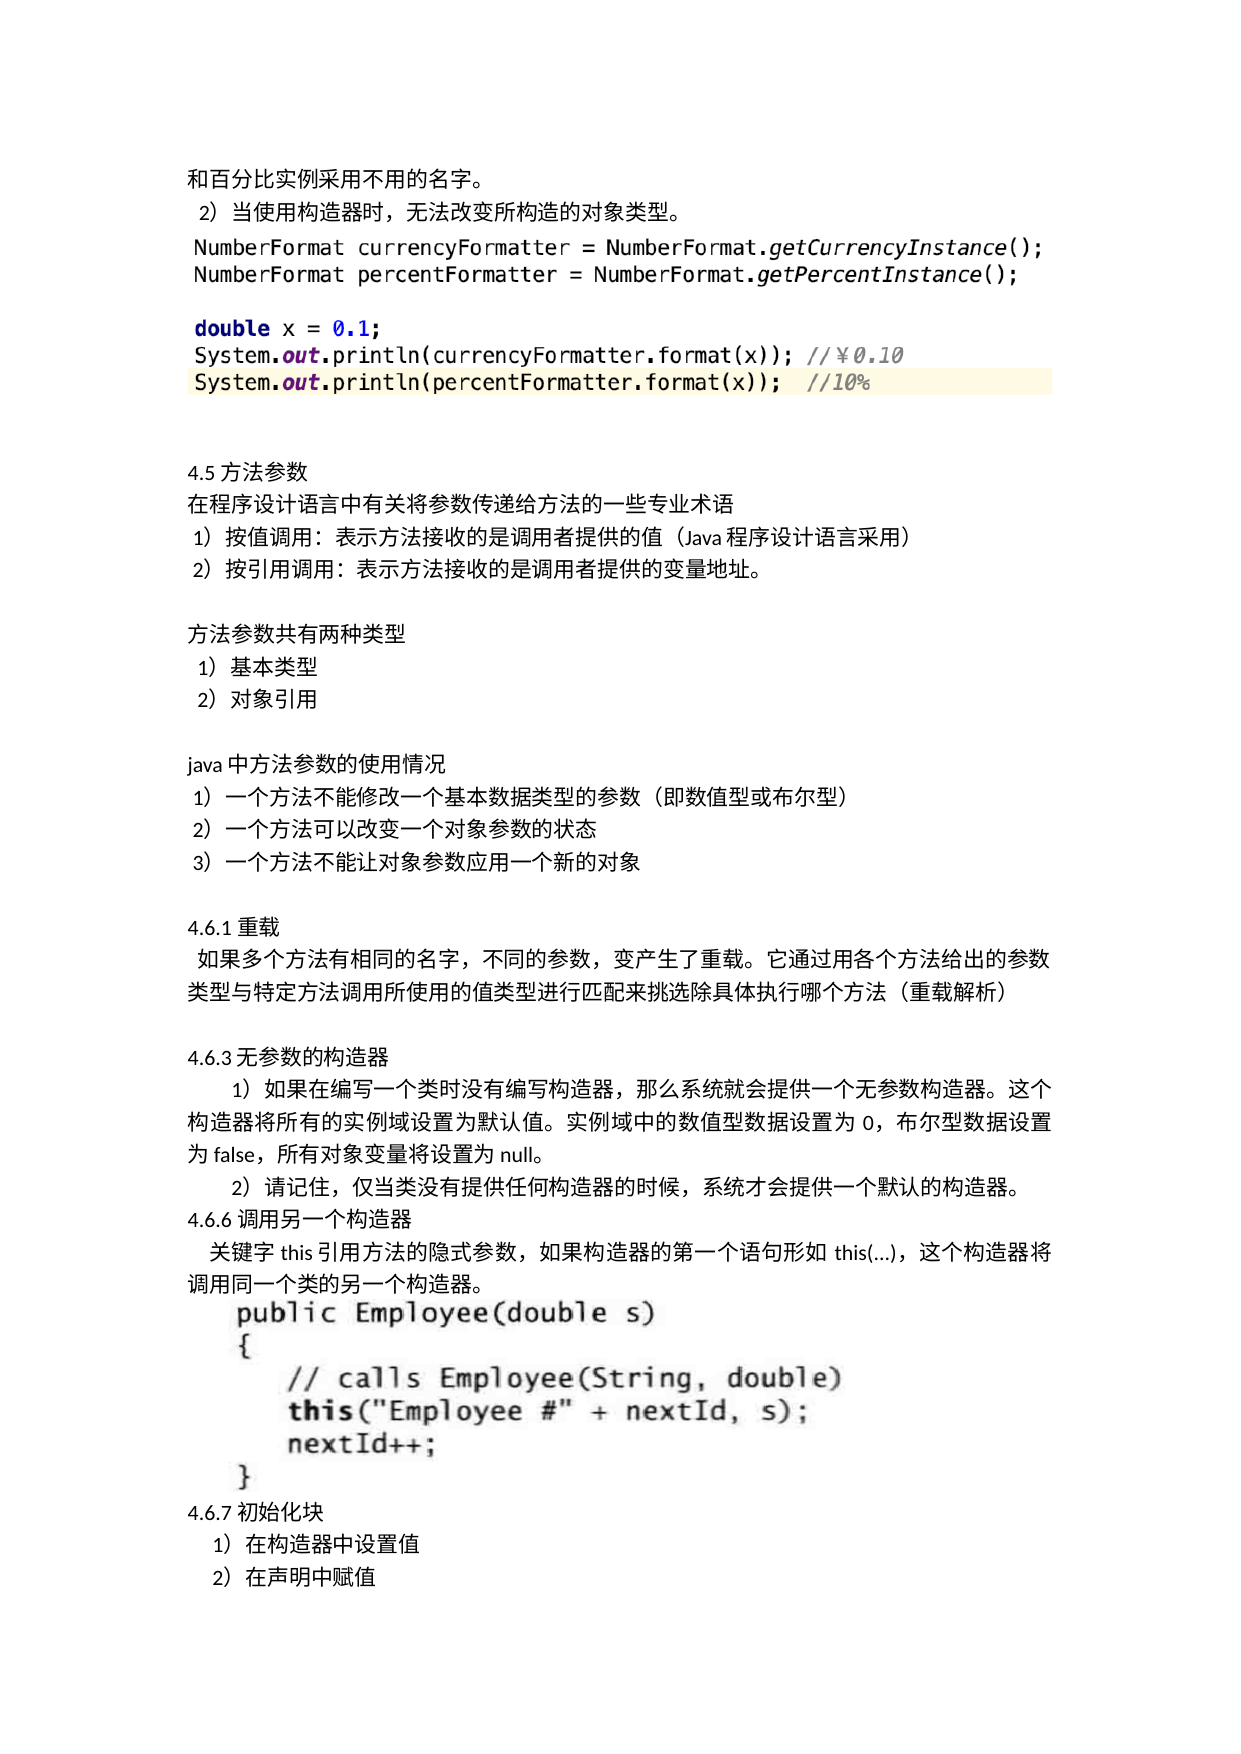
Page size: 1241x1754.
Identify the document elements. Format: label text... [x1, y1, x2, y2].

list 当使用构造器时，无法改变所构造的对象类型。 [187, 194, 1053, 227]
list 方法参数共有两种类型 [187, 617, 1053, 649]
picture [187, 227, 1053, 400]
list 关键字this引用方法的隐式参数，如果构造器的第一个语句形如this(...)，这个构造器将调用同一个类的另一个构造器。 [187, 1234, 1053, 1299]
list 如果多个方法有相同的名字，不同的参数，变产生了重载。它通过用各个方法给出的参数类型与特定方法调用所使用的值类型进行匹配来挑选除具体执行哪个方法（重载解析） [187, 942, 1053, 1007]
list 1）在构造器中设置值 [187, 1527, 1053, 1559]
list 2）按引用调用：表示方法接收的是调用者提供的变量地址。 [187, 552, 1053, 584]
list 2）在声明中赋值 [187, 1559, 1053, 1592]
list 4.6.3无参数的构造器 [187, 1039, 1053, 1072]
picture [187, 1299, 886, 1492]
list 4.6.7 初始化块 [187, 1494, 1053, 1527]
list 2）一个方法可以改变一个对象参数的状态 [187, 812, 1053, 844]
list 1）基本类型 [187, 649, 1053, 682]
list 4.6.1 重载 [187, 909, 1053, 942]
list 1）按值调用：表示方法接收的是调用者提供的值（Java程序设计语言采用） [187, 519, 1053, 552]
list 3）一个方法不能让对象参数应用一个新的对象 [187, 844, 1053, 877]
list 2）对象引用 [187, 682, 1053, 714]
list 4.5 方法参数 [187, 454, 1053, 487]
list 请记住，仅当类没有提供任何构造器的时候，系统才会提供一个默认的构造器。 [187, 1169, 1053, 1202]
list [187, 162, 1053, 194]
list 在程序设计语言中有关将参数传递给方法的一些专业术语 [187, 487, 1053, 519]
list 如果在编写一个类时没有编写构造器，那么系统就会提供一个无参数构造器。这个构造器将所有的实例域设置为默认值。实例域中的数值型数据设置为0，布尔型数据设置为false，所有对象变量将设置为null。 [187, 1072, 1053, 1169]
list java中方法参数的使用情况 [187, 747, 1053, 779]
list 1）一个方法不能修改一个基本数据类型的参数（即数值型或布尔型） [187, 779, 1053, 812]
list 4.6.6 调用另一个构造器 [187, 1202, 1053, 1234]
